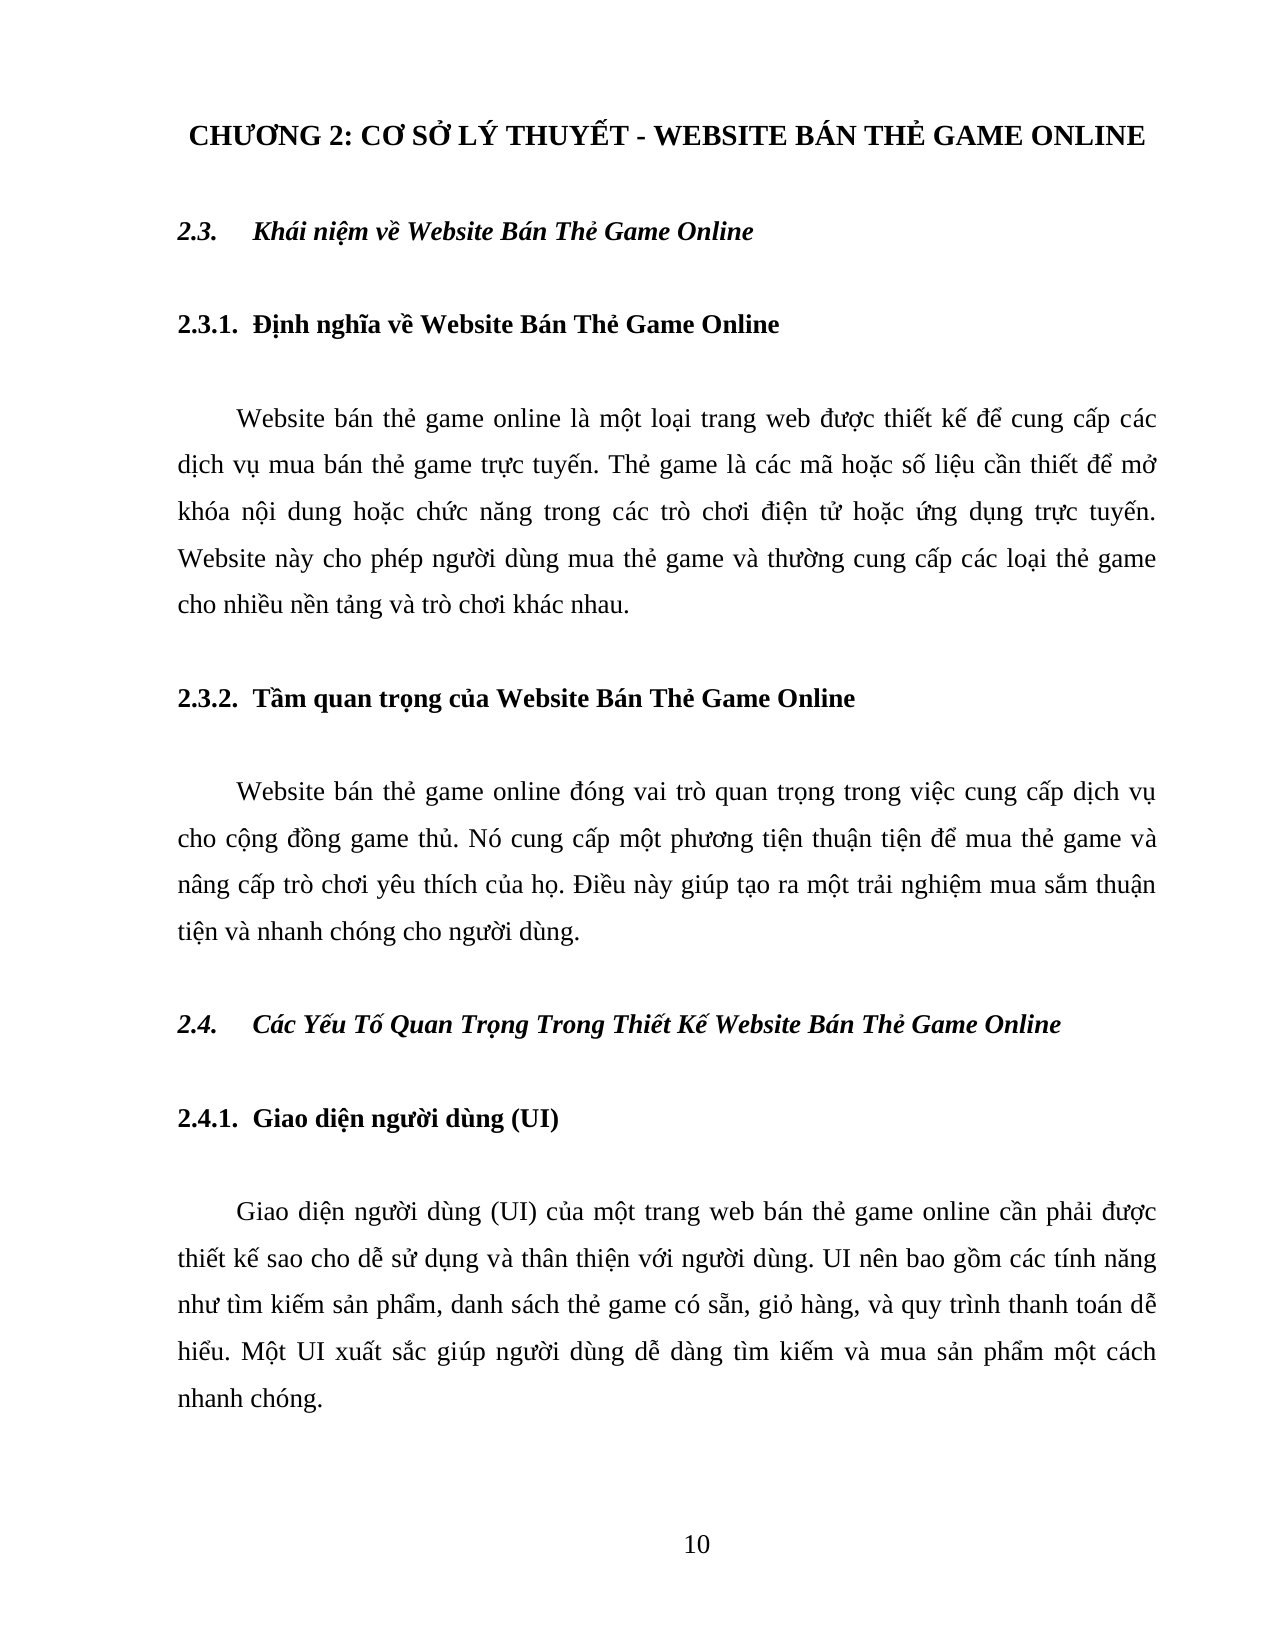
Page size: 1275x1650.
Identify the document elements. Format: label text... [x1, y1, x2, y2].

subtitle Định nghĩa về Website Bán Thẻ Game Online [177, 308, 1157, 339]
subtitle Giao diện người dùng (UI) [177, 1102, 1157, 1133]
subtitle Các Yếu Tố Quan Trọng Trong Thiết Kế Website Bán Thẻ Game Online [177, 1008, 1157, 1039]
subtitle Tầm quan trọng của Website Bán Thẻ Game Online [177, 682, 1157, 713]
text Website bán thẻ game online là một loại trang web được thiết kế để cung cấp các dịch vụ mua bán thẻ game trực tuyến. Thẻ game là các mã hoặc số liệu cần thiết để mở khóa nội dung hoặc chức năng trong các trò chơi điện tử hoặc ứng dụng trực tuyến. Website này cho phép người dùng mua thẻ game và thường cung cấp các loại thẻ game cho nhiều nền tảng và trò chơi khác nhau. [177, 402, 1157, 619]
subtitle Khái niệm về Website Bán Thẻ Game Online [177, 215, 1157, 246]
text Website bán thẻ game online đóng vai trò quan trọng trong việc cung cấp dịch vụ cho cộng đồng game thủ. Nó cung cấp một phương tiện thuận tiện để mua thẻ game và nâng cấp trò chơi yêu thích của họ. Điều này giúp tạo ra một trải nghiệm mua sắm thuận tiện và nhanh chóng cho người dùng. [177, 775, 1157, 946]
subtitle CHƯƠNG 2: CƠ SỞ LÝ THUYẾT - WEBSITE BÁN THẺ GAME ONLINE [177, 118, 1157, 152]
text Giao diện người dùng (UI) của một trang web bán thẻ game online cần phải được thiết kế sao cho dễ sử dụng và thân thiện với người dùng. UI nên bao gồm các tính năng như tìm kiếm sản phẩm, danh sách thẻ game có sẵn, giỏ hàng, và quy trình thanh toán dễ hiểu. Một UI xuất sắc giúp người dùng dễ dàng tìm kiếm và mua sản phẩm một cách nhanh chóng. [177, 1195, 1157, 1413]
